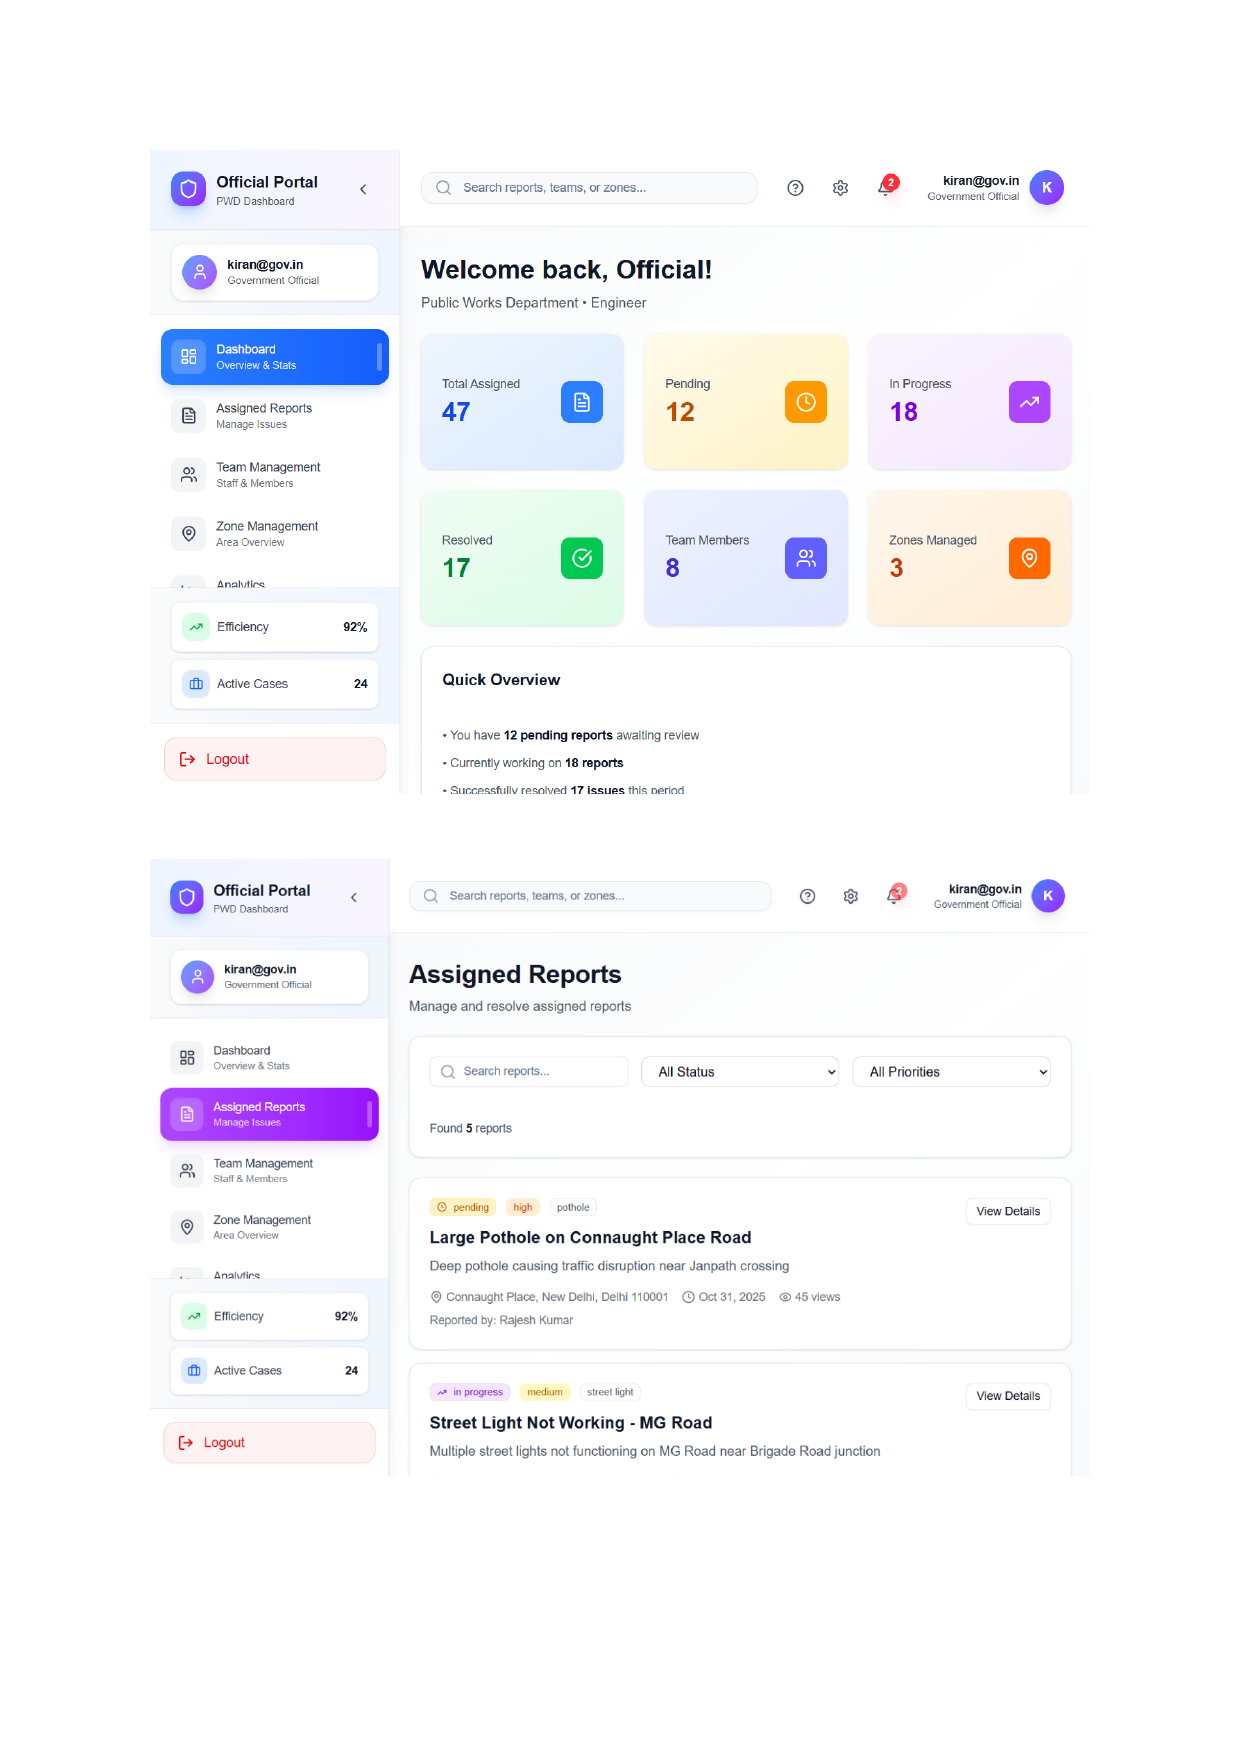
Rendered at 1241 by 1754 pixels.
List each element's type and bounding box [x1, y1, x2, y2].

picture [150, 150, 1091, 794]
picture [150, 859, 1091, 1476]
